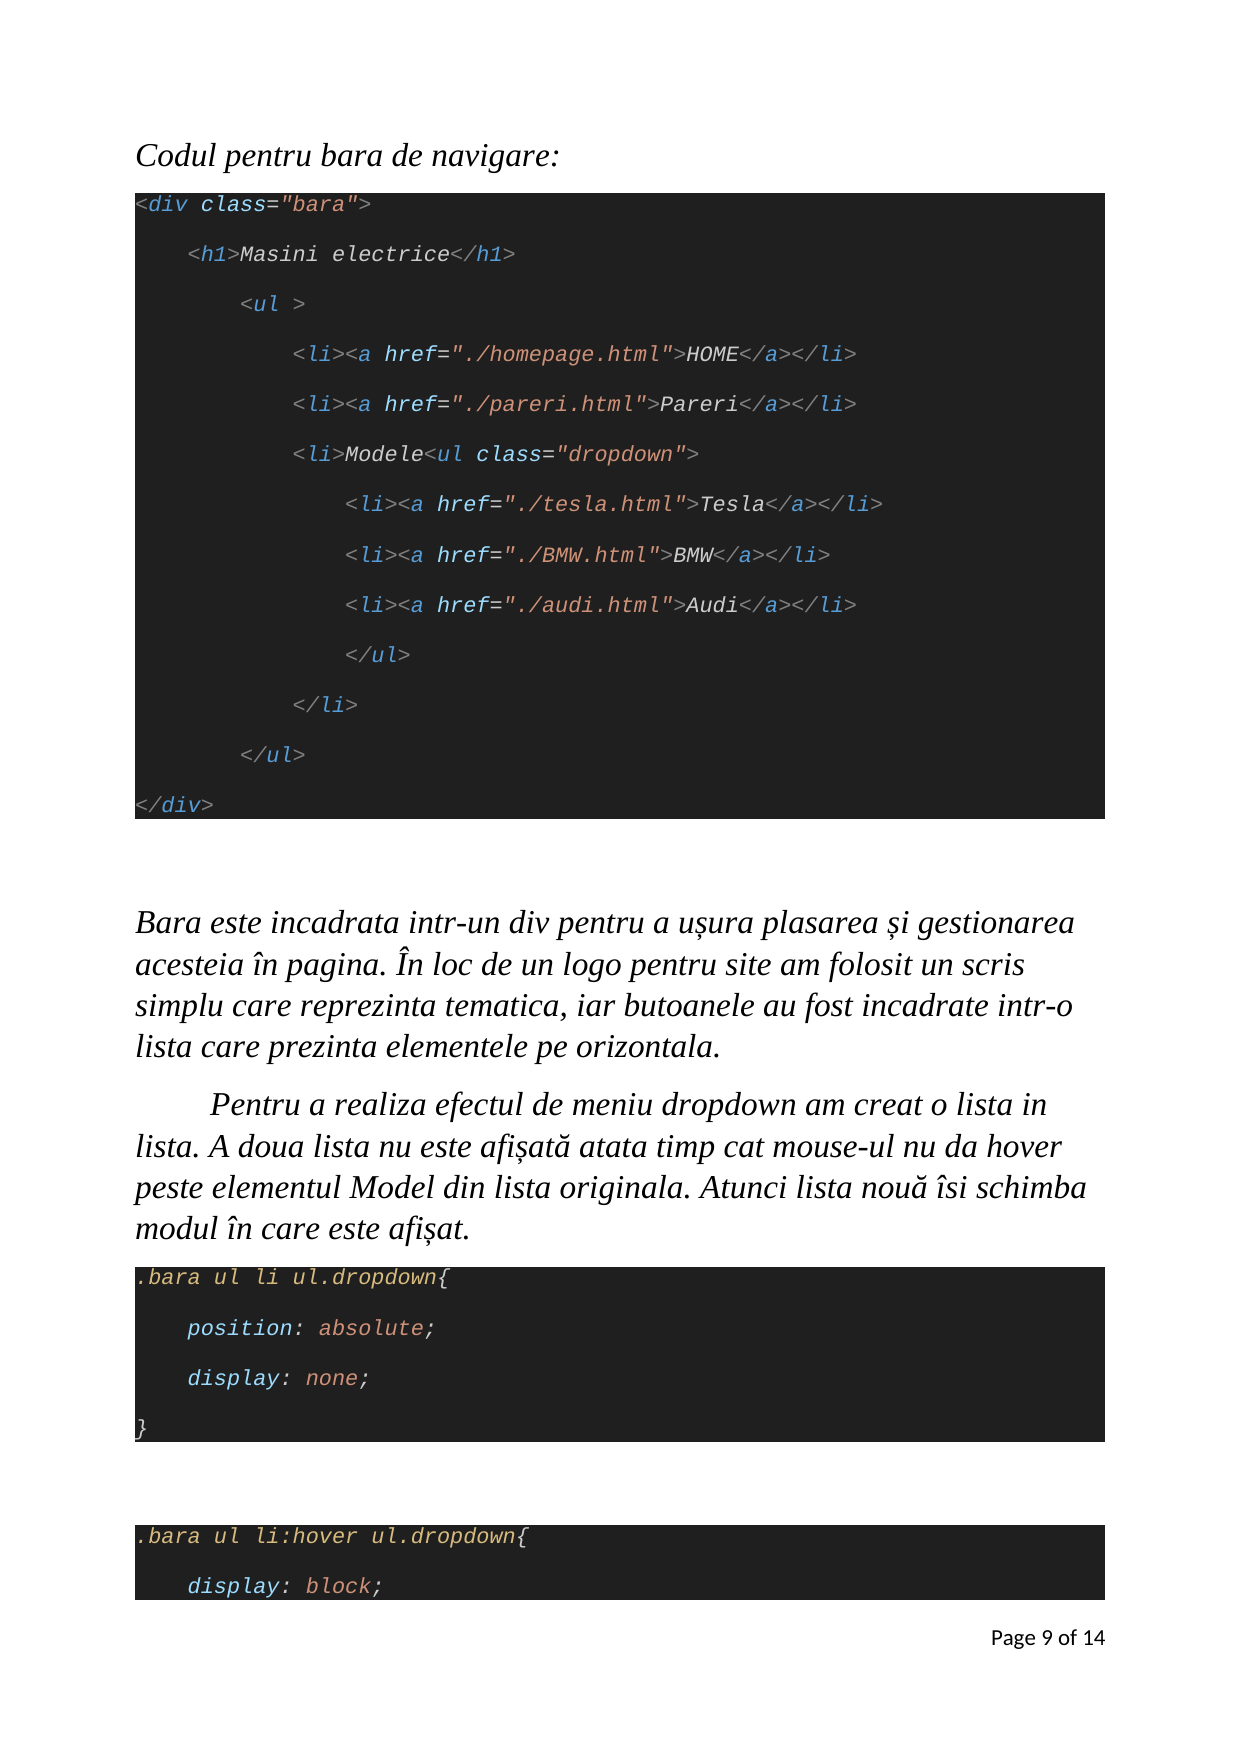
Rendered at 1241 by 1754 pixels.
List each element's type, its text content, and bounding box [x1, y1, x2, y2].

text Codul pentru bara de navigare: [135, 135, 1105, 173]
text position: absolute; [135, 1317, 1105, 1341]
text </ul> [135, 744, 1105, 769]
text .bara ul li ul.dropdown{ [135, 1267, 1105, 1291]
text .bara ul li:hover ul.dropdown{ [135, 1525, 1105, 1550]
text <div class="bara"> [135, 193, 1105, 218]
text <li><a href="./pareri.html">Pareri</a></li> [135, 393, 1105, 418]
text </li> [135, 694, 1105, 719]
text <li><a href="./tesla.html">Tesla</a></li> [135, 494, 1105, 518]
text </div> [135, 794, 1105, 819]
text <li><a href="./homepage.html">HOME</a></li> [135, 343, 1105, 368]
text <li><a href="./audi.html">Audi</a></li> [135, 594, 1105, 619]
text display: block; [135, 1575, 1105, 1600]
text <li><a href="./BMW.html">BMW</a></li> [135, 544, 1105, 568]
text <ul > [135, 293, 1105, 318]
text </ul> [135, 644, 1105, 669]
text <li>Modele<ul class="dropdown"> [135, 443, 1105, 468]
text <h1>Masini electrice</h1> [135, 243, 1105, 268]
text Bara este incadrata intr-un div pentru a ușura plasarea și gestionarea acesteia în pagina. În loc de un logo pentru site am folosit un scris simplu care reprezinta tematica, iar butoanele au fost incadrate intr-o lista care prezinta elementele pe orizontala. [135, 902, 1105, 1065]
text } [135, 1417, 1105, 1442]
text Pentru a realiza efectul de meniu dropdown am creat o lista in lista. A doua lista nu este afișată atata timp cat mouse-ul nu da hover peste elementul Model din lista originala. Atunci lista nouă îsi schimba modul în care este afișat. [135, 1084, 1105, 1247]
text display: none; [135, 1367, 1105, 1392]
